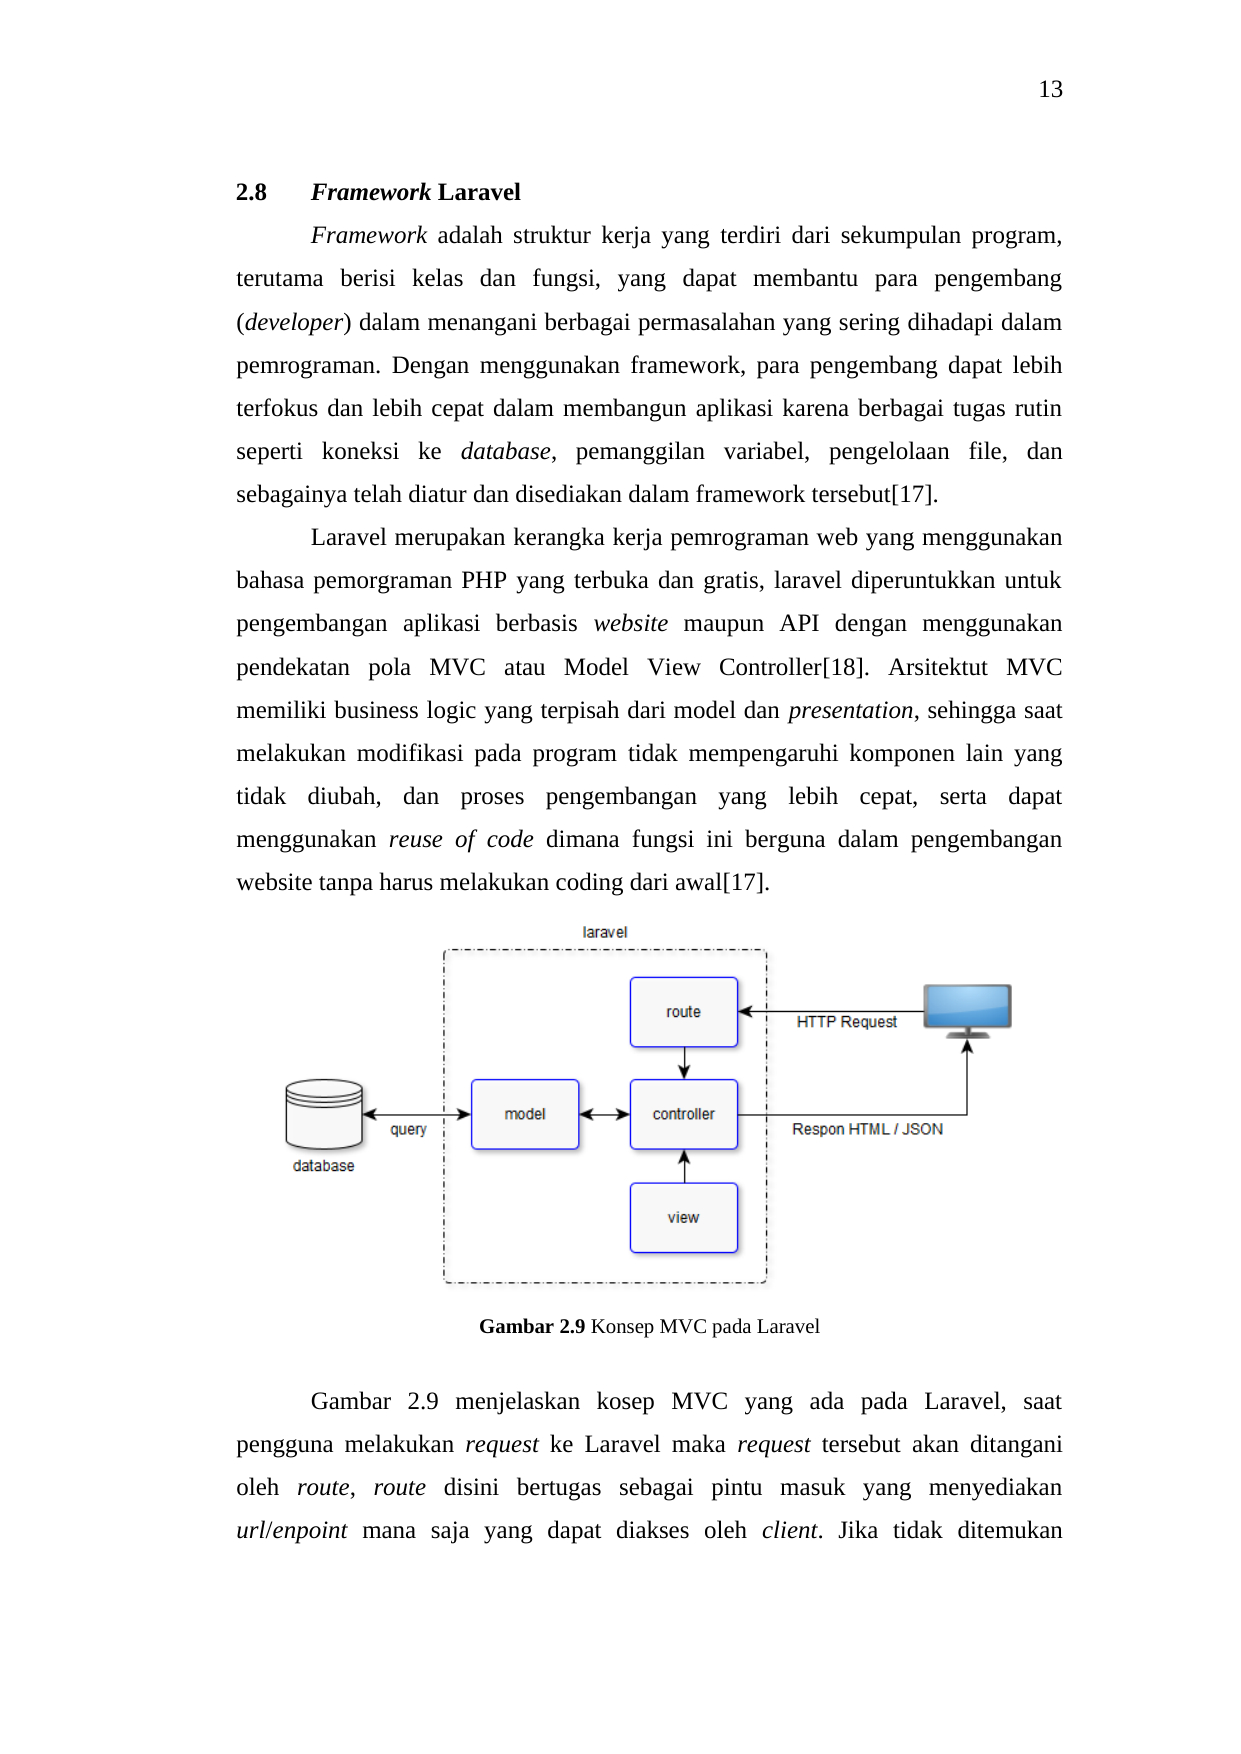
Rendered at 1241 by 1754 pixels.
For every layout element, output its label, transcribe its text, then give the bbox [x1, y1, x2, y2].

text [236, 1386, 1063, 1544]
picture [272, 910, 1027, 1300]
text Framework adalah struktur kerja yang terdiri dari sekumpulan program, terutama berisi kelas dan fungsi, yang dapat membantu para pengembang (developer) dalam menangani berbagai permasalahan yang sering dihadapi dalam pemrograman. Dengan menggunakan framework, para pengembang dapat lebih terfokus dan lebih cepat dalam membangun aplikasi karena berbagai tugas rutin seperti koneksi ke database, pemanggilan variabel, pengelolaan file, dan sebagainya telah diatur dan disediakan dalam framework tersebut[17]. [236, 220, 1063, 508]
text Framework Laravel [236, 177, 1063, 206]
text Laravel merupakan kerangka kerja pemrograman web yang menggunakan bahasa pemorgraman PHP yang terbuka dan gratis, laravel diperuntukkan untuk pengembangan aplikasi berbasis website maupun API dengan menggunakan pendekatan pola MVC atau Model View Controller[18]. Arsitektut MVC memiliki business logic yang terpisah dari model dan presentation, sehingga saat melakukan modifikasi pada program tidak mempengaruhi komponen lain yang tidak diubah, dan proses pengembangan yang lebih cepat, serta dapat menggunakan reuse of code dimana fungsi ini berguna dalam pengembangan website tanpa harus melakukan coding dari awal[17]. [236, 522, 1063, 896]
text Gambar 2.9 Konsep MVC pada Laravel [236, 1314, 1063, 1338]
